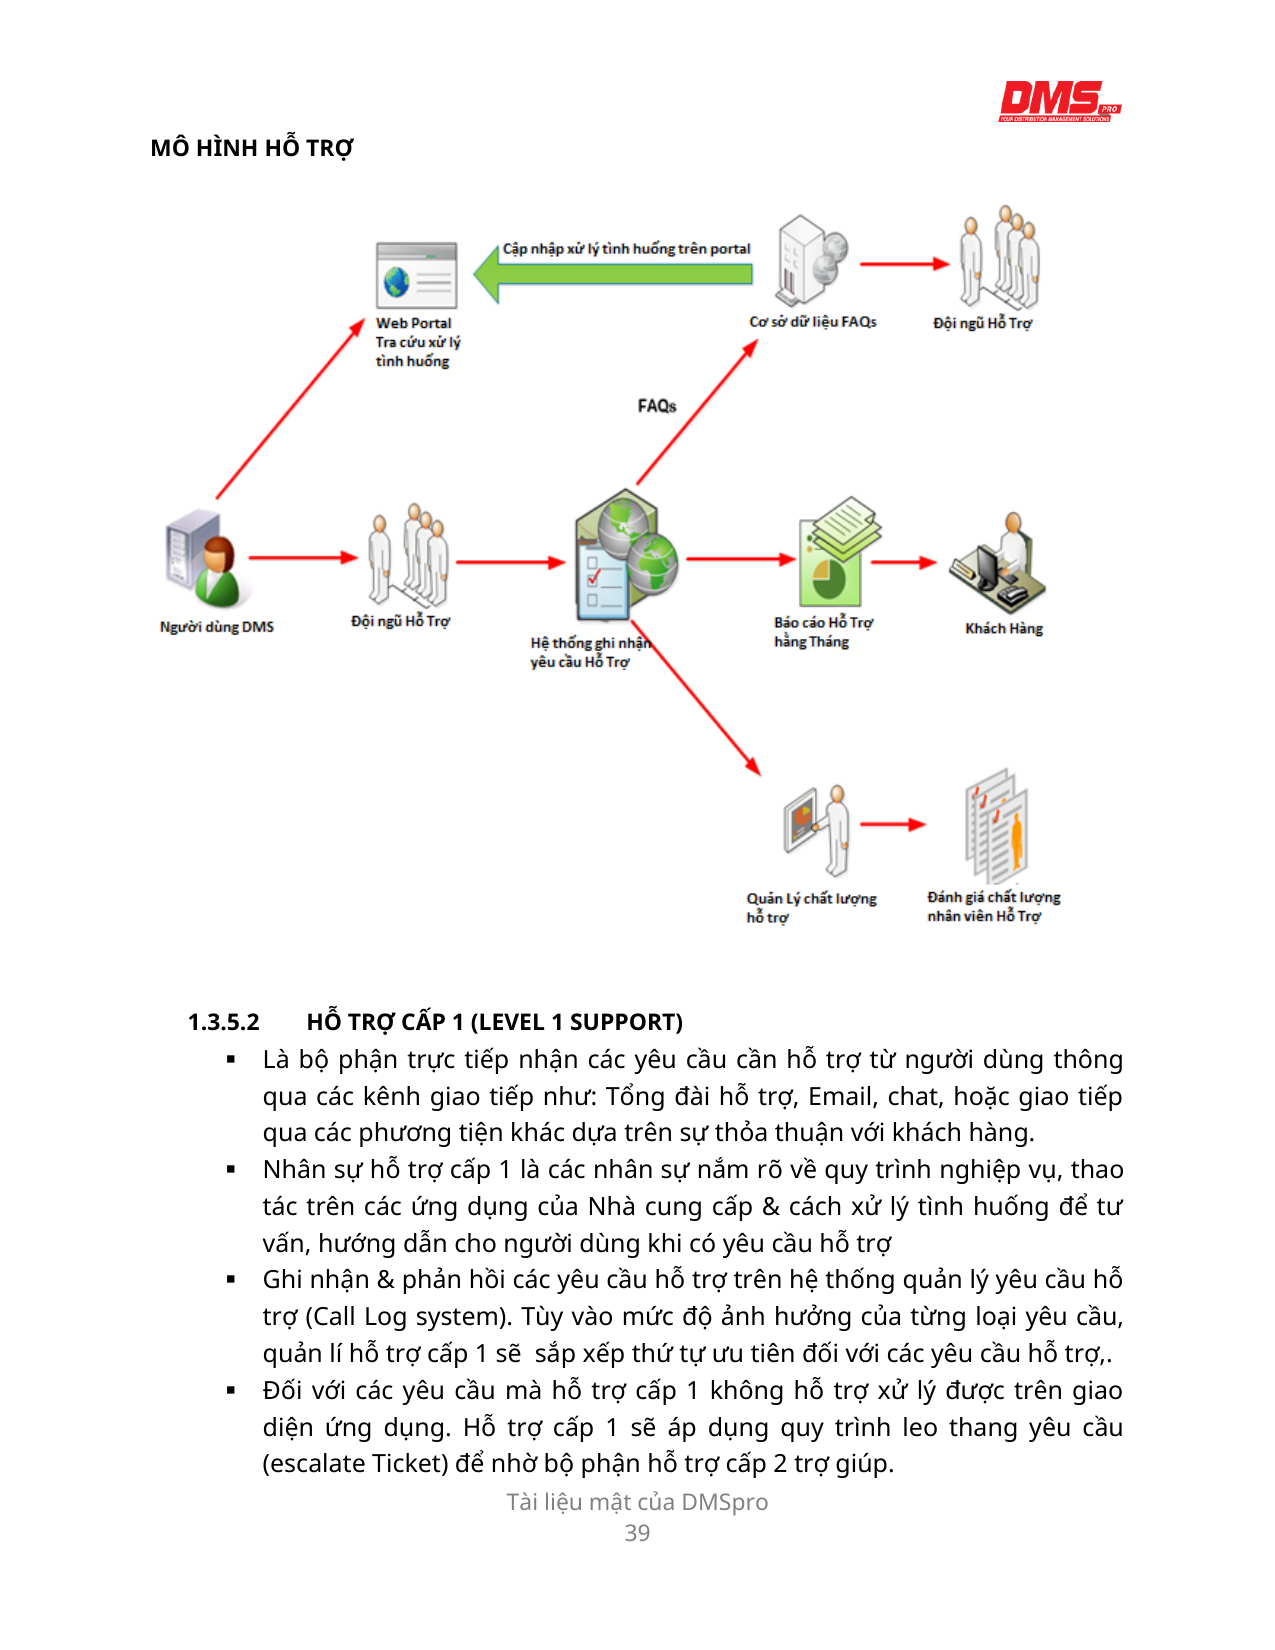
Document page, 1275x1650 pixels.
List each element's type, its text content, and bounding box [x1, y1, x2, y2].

picture [990, 75, 1125, 128]
picture [150, 194, 1062, 933]
subtitle HỖ TRỢ CẤP 1 (LEVEL 1 SUPPORT) [187, 1006, 1125, 1037]
list Nhân sự hỗ trợ cấp 1 là các nhân sự nắm rõ về quy trình nghiệp vụ, thao tác trên các ứng dụng của Nhà cung cấp & cách xử lý tình huống để tư vấn, hướng dẫn cho người dùng khi có yêu cầu hỗ trợ [225, 1152, 1125, 1259]
list Là bộ phận trực tiếp nhận các yêu cầu cần hỗ trợ từ người dùng thông qua các kênh giao tiếp như: Tổng đài hỗ trợ, Email, chat, hoặc giao tiếp qua các phương tiện khác dựa trên sự thỏa thuận với khách hàng. [225, 1042, 1125, 1149]
text MÔ HÌNH HỖ TRỢ [150, 132, 1125, 163]
list Ghi nhận & phản hồi các yêu cầu hỗ trợ trên hệ thống quản lý yêu cầu hỗ trợ (Call Log system). Tùy vào mức độ ảnh hưởng của từng loại yêu cầu, quản lí hỗ trợ cấp 1 sẽ sắp xếp thứ tự ưu tiên đối với các yêu cầu hỗ trợ,. [225, 1262, 1125, 1370]
list Đối với các yêu cầu mà hỗ trợ cấp 1 không hỗ trợ xử lý được trên giao diện ứng dụng. Hỗ trợ cấp 1 sẽ áp dụng quy trình leo thang yêu cầu (escalate Ticket) để nhờ bộ phận hỗ trợ cấp 2 trợ giúp. [225, 1372, 1125, 1480]
